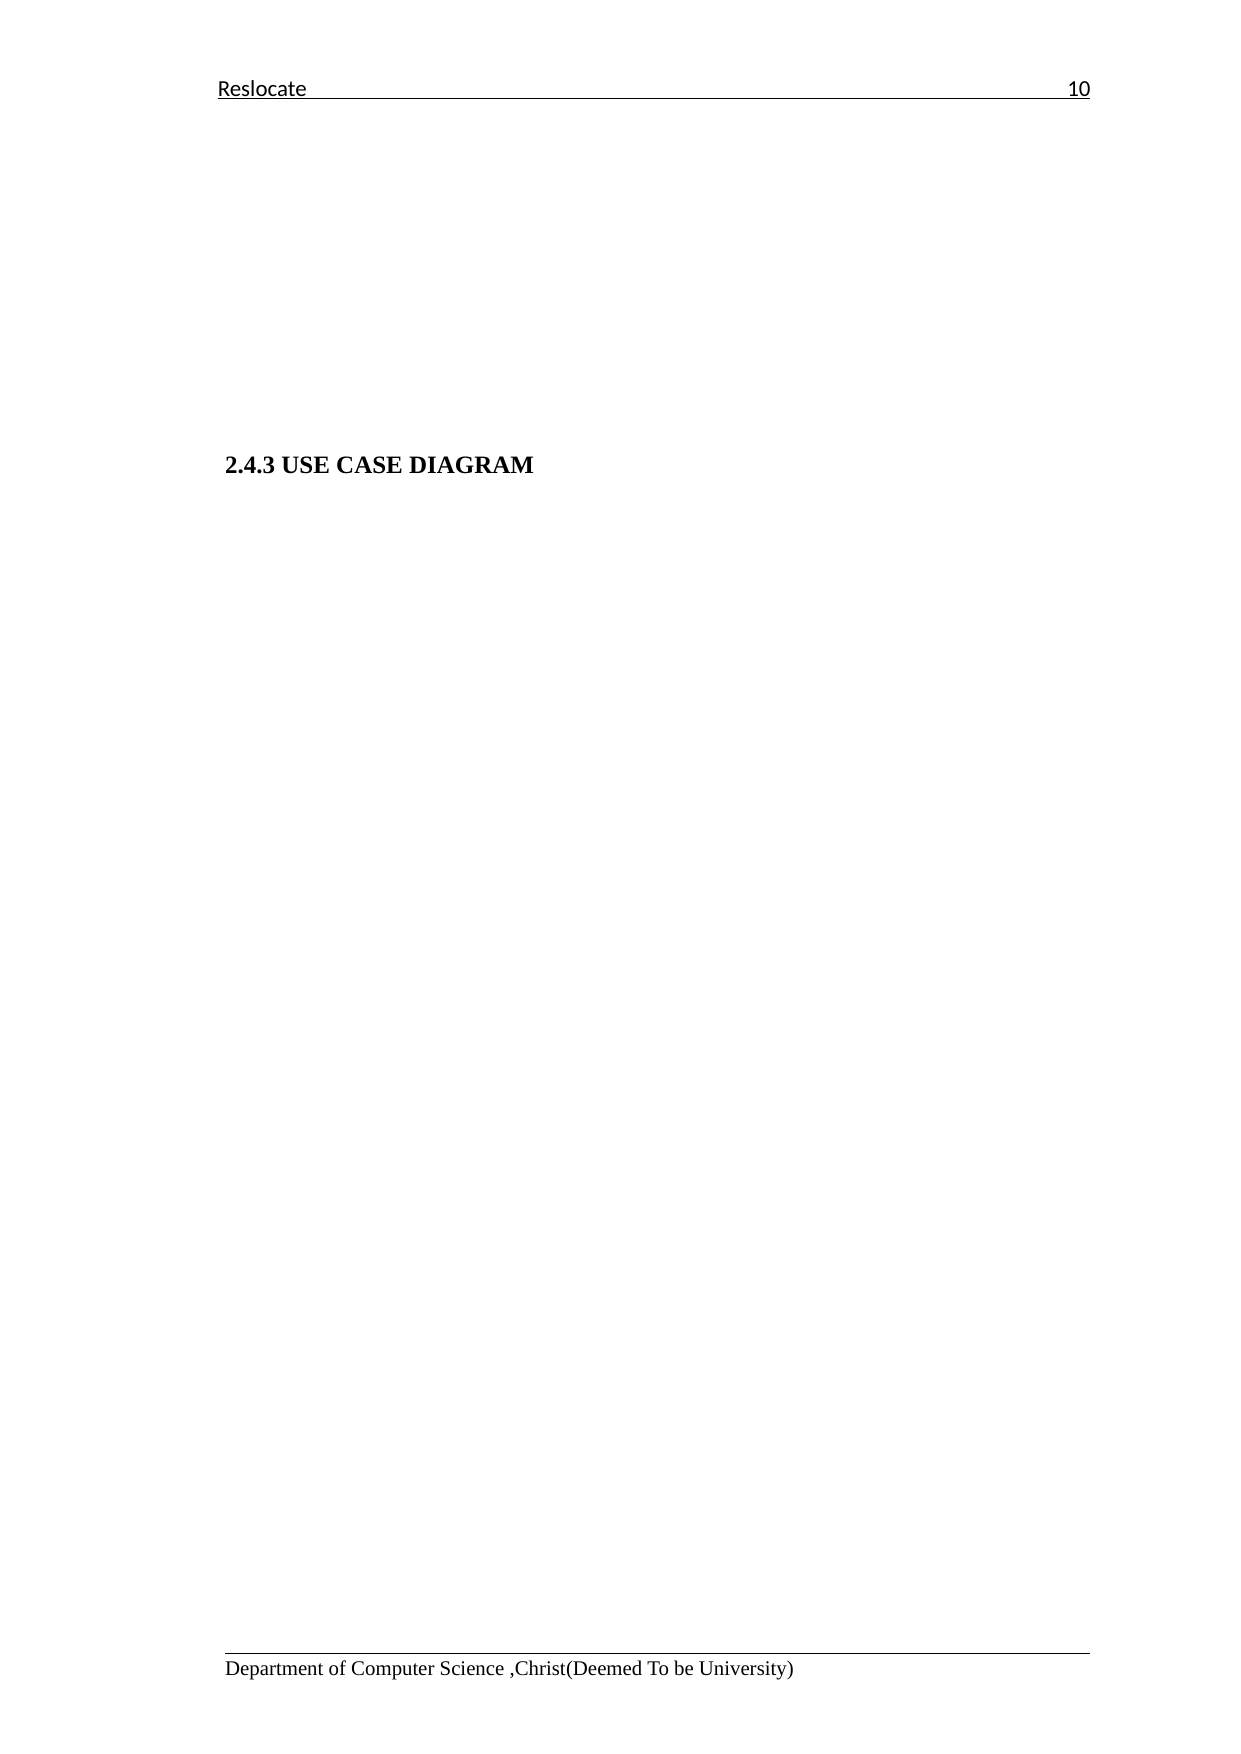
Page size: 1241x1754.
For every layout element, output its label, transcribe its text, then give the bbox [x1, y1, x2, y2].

text 2.4.3 USE CASE DIAGRAM [225, 407, 1090, 479]
